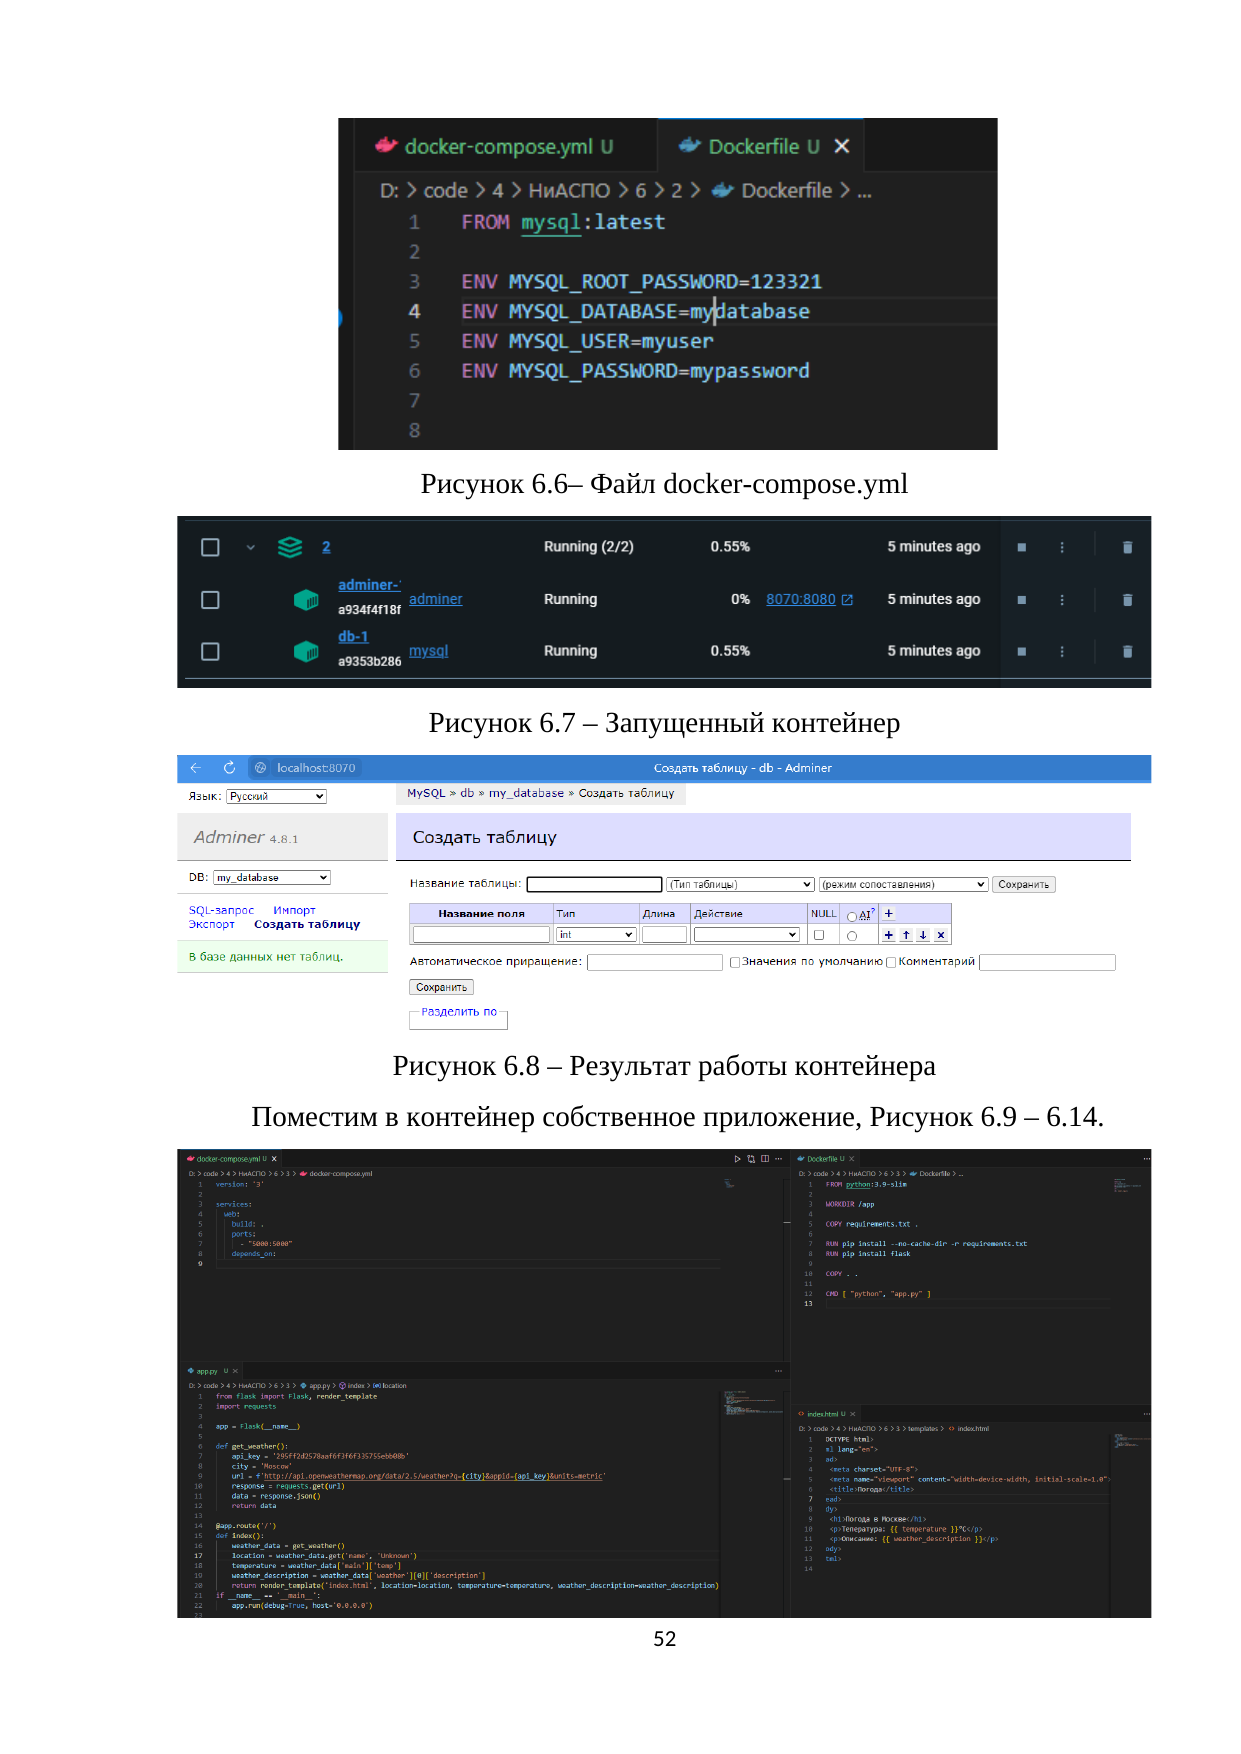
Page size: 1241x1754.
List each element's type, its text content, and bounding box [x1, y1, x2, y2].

text Рисунок 6.7 – Запущенный контейнер [177, 705, 1152, 738]
picture [338, 118, 998, 450]
picture [177, 516, 1152, 688]
text Поместим в контейнер собственное приложение, Рисунок 6.9 – 6.14. [177, 1099, 1152, 1132]
picture [177, 1149, 1152, 1618]
text Рисунок 6.6– Файл docker-compose.yml [177, 466, 1152, 500]
text Рисунок 6.8 – Результат работы контейнера [177, 1048, 1152, 1082]
picture [177, 755, 1152, 1032]
